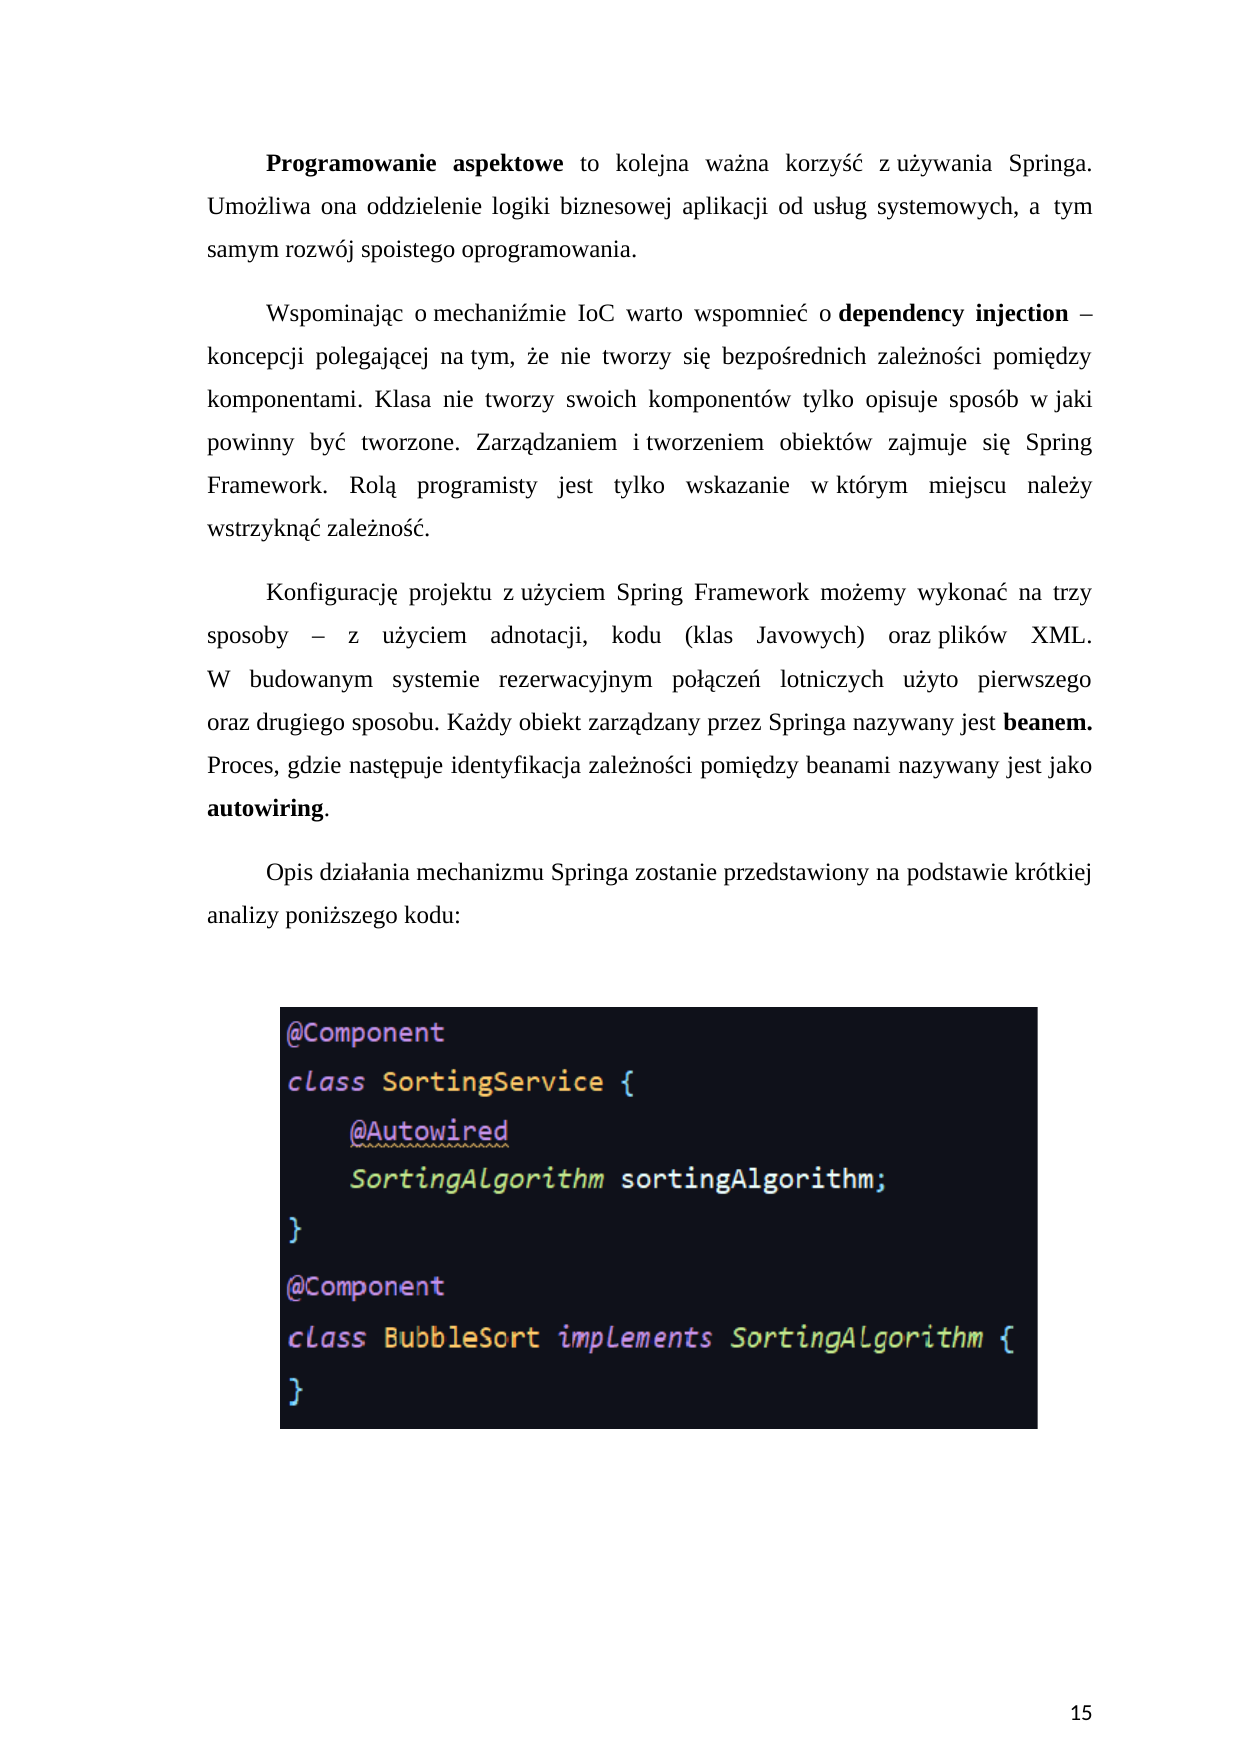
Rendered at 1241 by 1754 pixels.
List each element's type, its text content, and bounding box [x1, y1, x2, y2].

picture [280, 1007, 1038, 1429]
text Konfigurację projektu z użyciem Spring Framework możemy wykonać na trzy sposoby – z użyciem adnotacji, kodu (klas Javowych) oraz plików XML. W budowanym systemie rezerwacyjnym połączeń lotniczych użyto pierwszego oraz drugiego sposobu. Każdy obiekt zarządzany przez Springa nazywany jest beanem. Proces, gdzie następuje identyfikacja zależności pomiędzy beanami nazywany jest jako autowiring. [207, 577, 1092, 822]
text Programowanie aspektowe to kolejna ważna korzyść z używania Springa. Umożliwa ona oddzielenie logiki biznesowej aplikacji od usług systemowych, a tym samym rozwój spoistego oprogramowania. [207, 148, 1092, 263]
text Wspominając o mechaniźmie IoC warto wspomnieć o dependency injection – koncepcji polegającej na tym, że nie tworzy się bezpośrednich zależności pomiędzy komponentami. Klasa nie tworzy swoich komponentów tylko opisuje sposób w jaki powinny być tworzone. Zarządzaniem i tworzeniem obiektów zajmuje się Spring Framework. Rolą programisty jest tylko wskazanie w którym miejscu należy wstrzyknąć zależność. [207, 298, 1092, 542]
text Opis działania mechanizmu Springa zostanie przedstawiony na podstawie krótkiej analizy poniższego kodu: [207, 857, 1092, 929]
